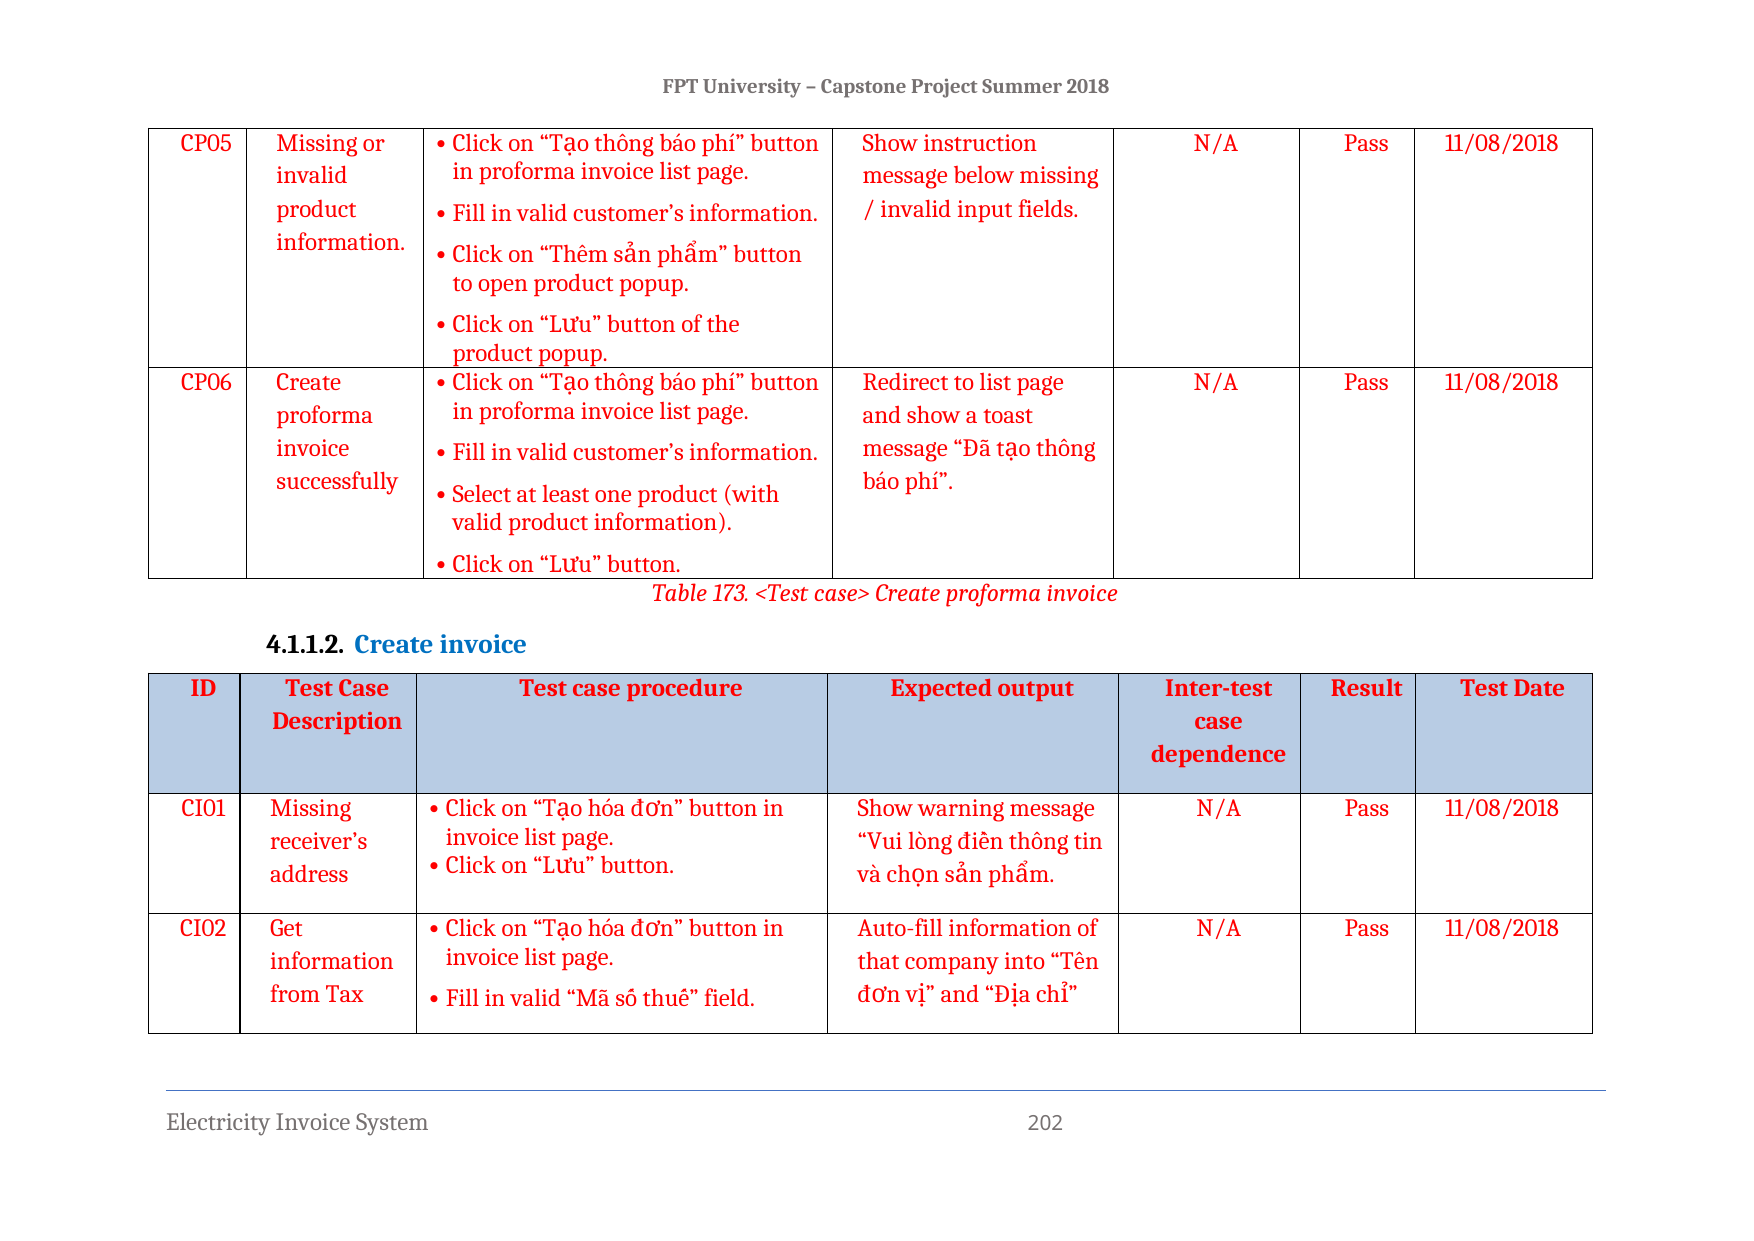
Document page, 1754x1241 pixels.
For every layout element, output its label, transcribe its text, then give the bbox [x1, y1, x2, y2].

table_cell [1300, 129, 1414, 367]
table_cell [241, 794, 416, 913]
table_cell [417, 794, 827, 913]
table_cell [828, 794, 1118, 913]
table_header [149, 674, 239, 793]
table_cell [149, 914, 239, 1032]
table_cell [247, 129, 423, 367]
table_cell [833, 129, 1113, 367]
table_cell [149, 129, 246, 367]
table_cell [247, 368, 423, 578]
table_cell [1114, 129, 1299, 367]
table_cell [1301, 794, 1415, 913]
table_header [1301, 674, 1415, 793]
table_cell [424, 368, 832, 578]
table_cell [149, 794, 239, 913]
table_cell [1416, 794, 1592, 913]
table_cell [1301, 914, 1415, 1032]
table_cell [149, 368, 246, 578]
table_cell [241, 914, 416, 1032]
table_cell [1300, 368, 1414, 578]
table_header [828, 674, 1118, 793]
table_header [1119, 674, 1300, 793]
list Create invoice [266, 629, 1606, 660]
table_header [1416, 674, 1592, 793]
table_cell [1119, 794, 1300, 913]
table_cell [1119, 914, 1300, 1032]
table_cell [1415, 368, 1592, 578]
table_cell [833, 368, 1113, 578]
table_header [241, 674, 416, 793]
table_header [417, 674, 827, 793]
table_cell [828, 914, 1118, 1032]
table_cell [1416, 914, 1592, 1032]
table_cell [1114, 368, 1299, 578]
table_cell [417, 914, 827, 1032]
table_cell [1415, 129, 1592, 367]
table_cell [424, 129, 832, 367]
